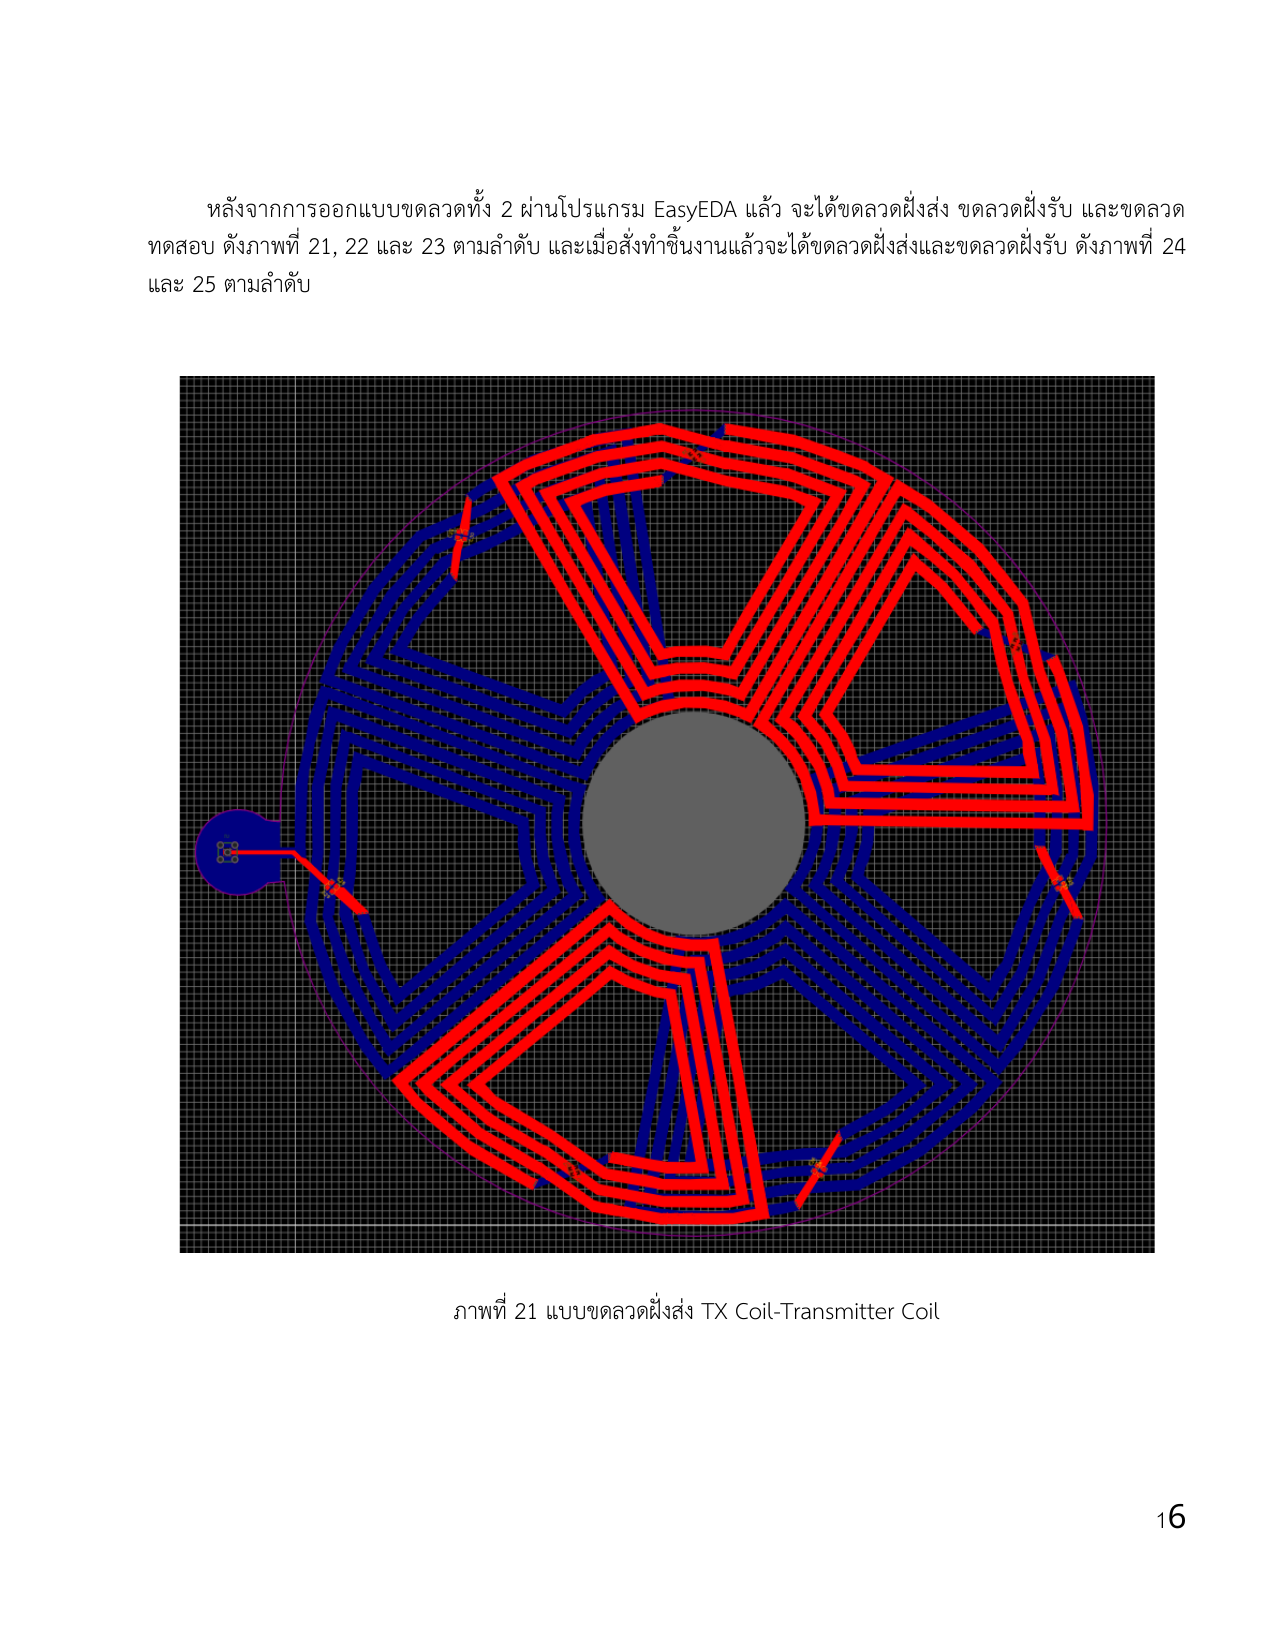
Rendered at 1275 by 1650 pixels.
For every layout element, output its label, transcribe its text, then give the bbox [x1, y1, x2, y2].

text หลังจากการออกแบบขดลวดทั้ง 2 ผ่านโปรแกรม EasyEDA แล้ว จะได้ขดลวดฝั่งส่ง ขดลวดฝั่งรับ และขดลวดทดสอบ ดังภาพที่ 21, 22 และ 23 ตามลำดับ และเมื่อสั่งทำชิ้นงานแล้วจะได้ขดลวดฝั่งส่งและขดลวดฝั่งรับ ดังภาพที่ 24 และ 25 ตามลำดับ [148, 188, 1186, 301]
picture [179, 376, 1155, 1253]
text ภาพที่ 21 แบบขดลวดฝั่งส่ง TX Coil-Transmitter Coil [148, 1290, 1186, 1328]
